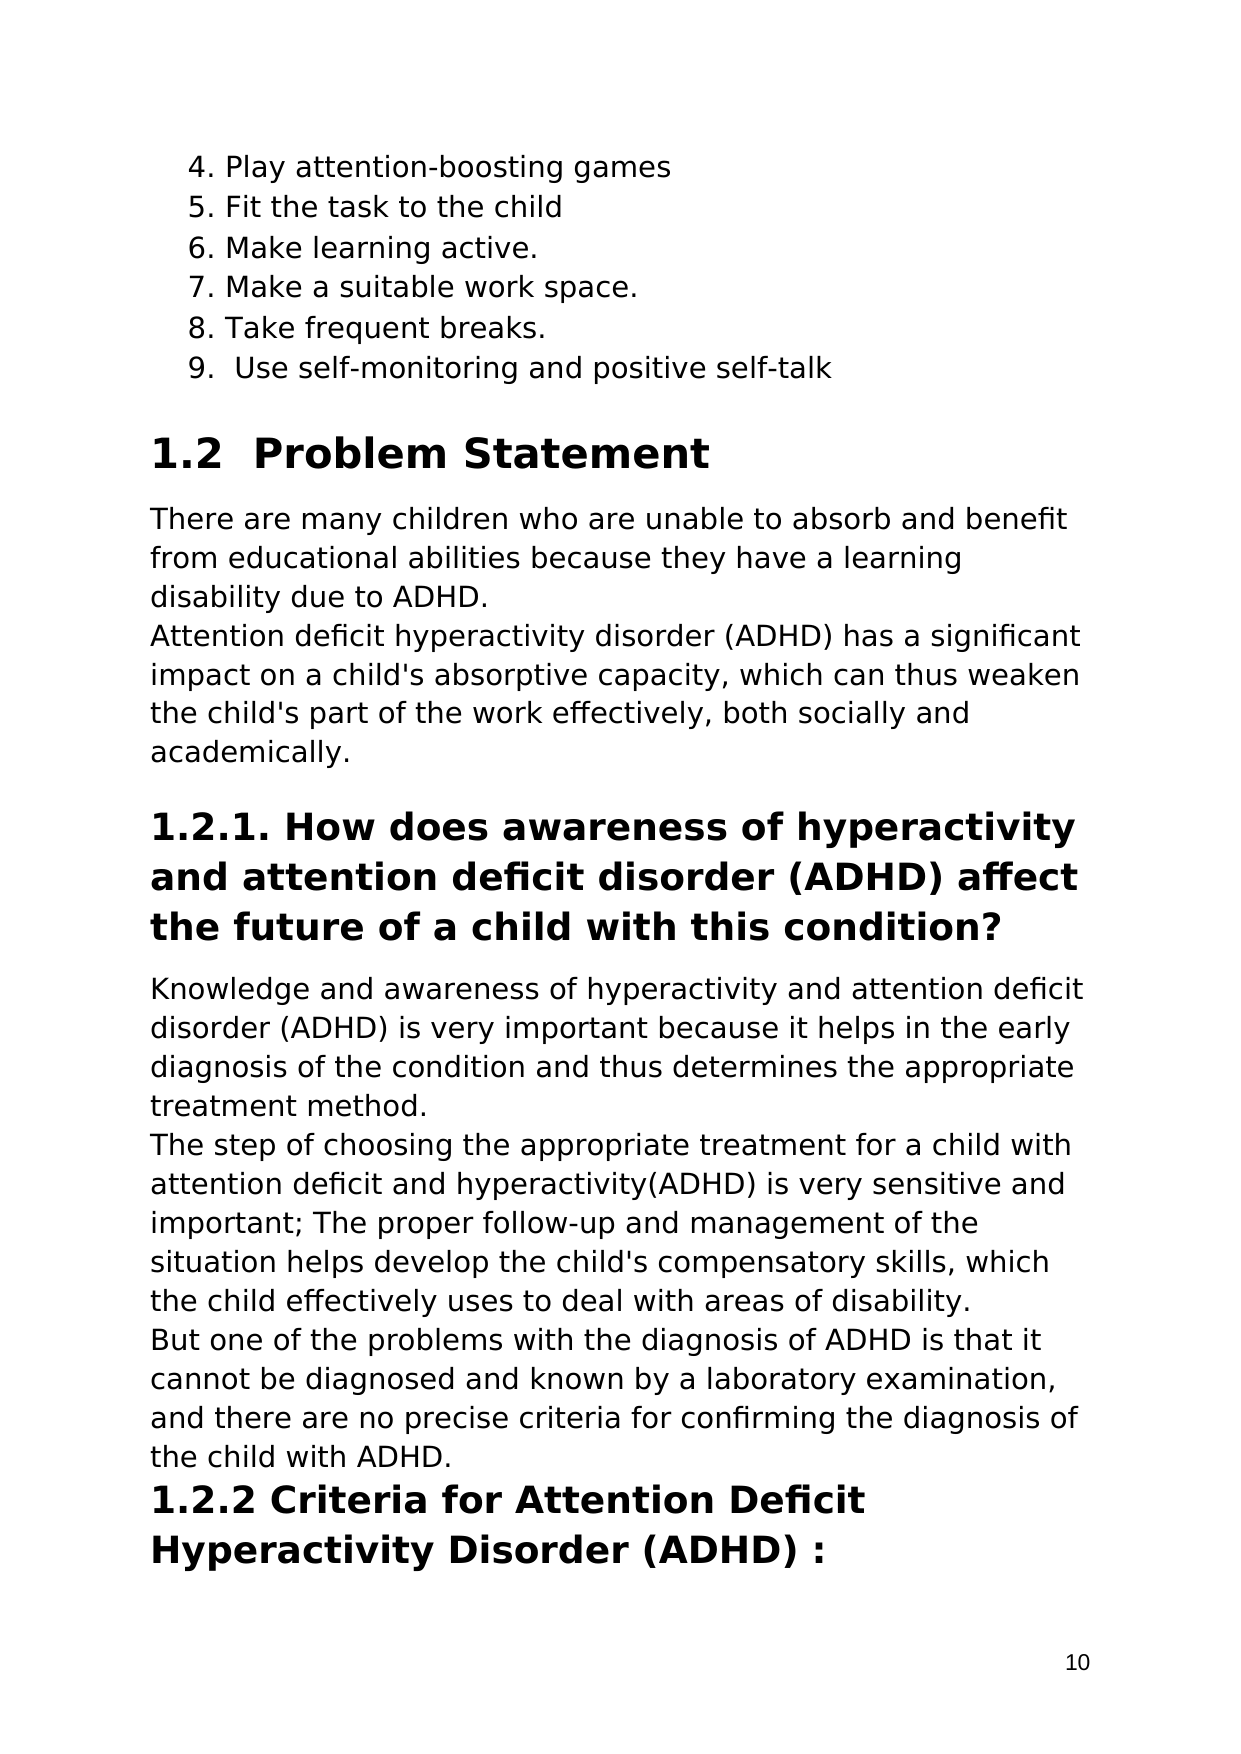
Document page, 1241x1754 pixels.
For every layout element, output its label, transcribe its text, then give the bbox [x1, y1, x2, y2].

text 1.2.1. How does awareness of hyperactivity and attention deficit disorder (ADHD) affect the future of a child with this condition? [150, 805, 1090, 949]
list Make learning active. [187, 231, 1090, 265]
text Attention deficit hyperactivity disorder (ADHD) has a significant impact on a child's absorptive capacity, which can thus weaken the child's part of the work effectively, both socially and academically. [150, 619, 1090, 770]
subtitle Fit the task to the child [187, 191, 1090, 225]
subtitle Play attention-boosting games [187, 150, 1090, 184]
subtitle Take frequent breaks. [187, 311, 1090, 345]
text There are many children who are unable to absorb and benefit from educational abilities because they have a learning disability due to ADHD. [150, 502, 1090, 614]
text But one of the problems with the diagnosis of ADHD is that it cannot be diagnosed and known by a laboratory examination, and there are no precise criteria for confirming the diagnosis of the child with ADHD. [150, 1323, 1090, 1474]
text 1.2 Problem Statement [150, 429, 1090, 478]
text 1.2.2 Criteria for Attention Deficit Hyperactivity Disorder (ADHD) : [150, 1479, 1090, 1573]
text Knowledge and awareness of hyperactivity and attention deficit disorder (ADHD) is very important because it helps in the early diagnosis of the condition and thus determines the appropriate treatment method. [150, 972, 1090, 1123]
text The step of choosing the appropriate treatment for a child with attention deficit and hyperactivity(ADHD) is very sensitive and important; The proper follow-up and management of the situation helps develop the child's compensatory skills, which the child effectively uses to deal with areas of disability. [150, 1128, 1090, 1318]
subtitle Make a suitable work space. [187, 270, 1090, 304]
subtitle Use self-monitoring and positive self-talk [187, 352, 1090, 386]
